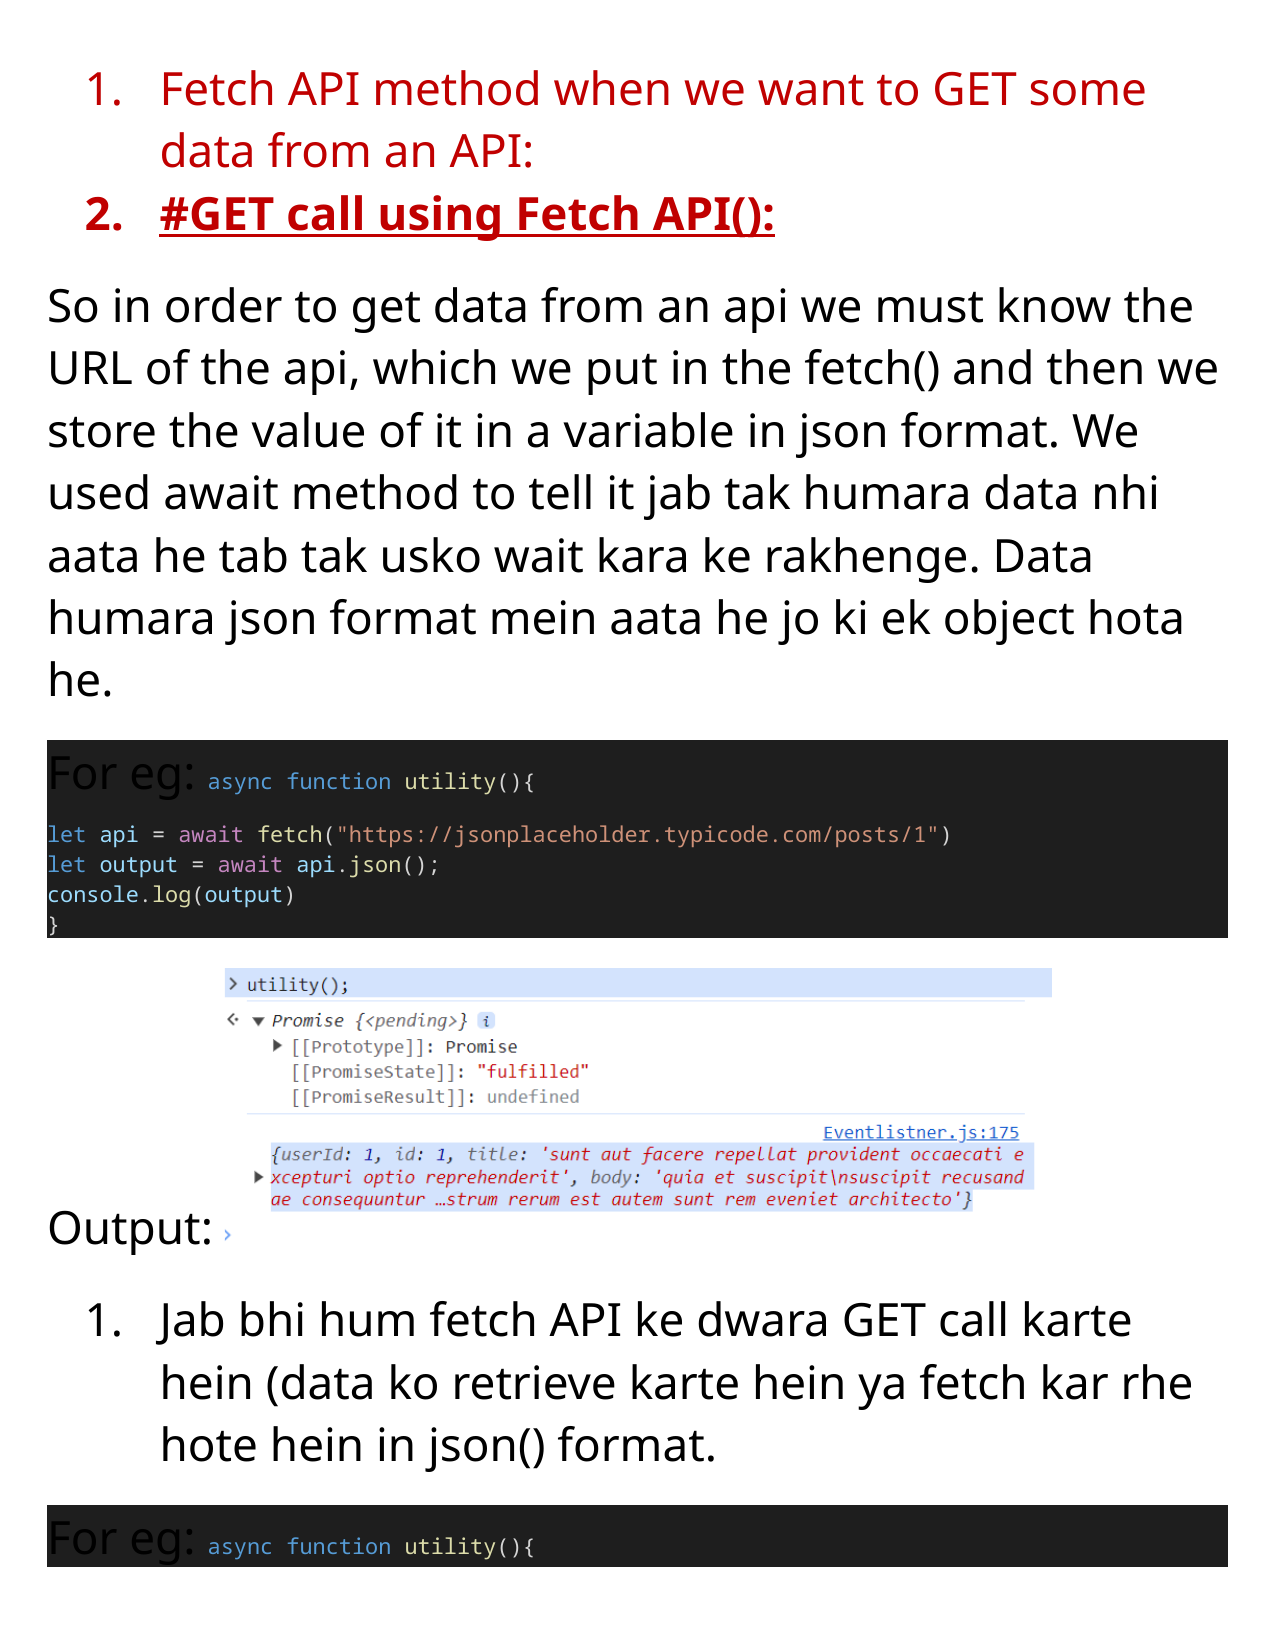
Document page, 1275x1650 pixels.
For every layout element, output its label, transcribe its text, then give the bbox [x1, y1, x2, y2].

text So in order to get data from an api we must know the URL of the api, which we put in the fetch() and then we store the value of it in a variable in json format. We used await method to tell it jab tak humara data nhi aata he tab tak usko wait kara ke rakhenge. Data humara json format mein aata he jo ki ek object hota he. [47, 273, 1228, 710]
text console.log(output) [47, 879, 1228, 909]
text } [47, 909, 1228, 938]
text let output = await api.json(); [47, 849, 1228, 879]
list Jab bhi hum fetch API ke dwara GET call karte hein (data ko retrieve karte hein ya fetch kar rhe hote hein in json() format. [84, 1288, 1228, 1475]
text let api = await fetch("https://jsonplaceholder.typicode.com/posts/1") [47, 819, 1228, 849]
picture [224, 968, 1052, 1245]
list Fetch API method when we want to GET some data from an API: [84, 56, 1228, 181]
list #GET call using Fetch API(): [84, 181, 1228, 243]
text For eg: async function utility(){ [47, 740, 1228, 803]
text For eg: async function utility(){ [47, 1505, 1228, 1567]
